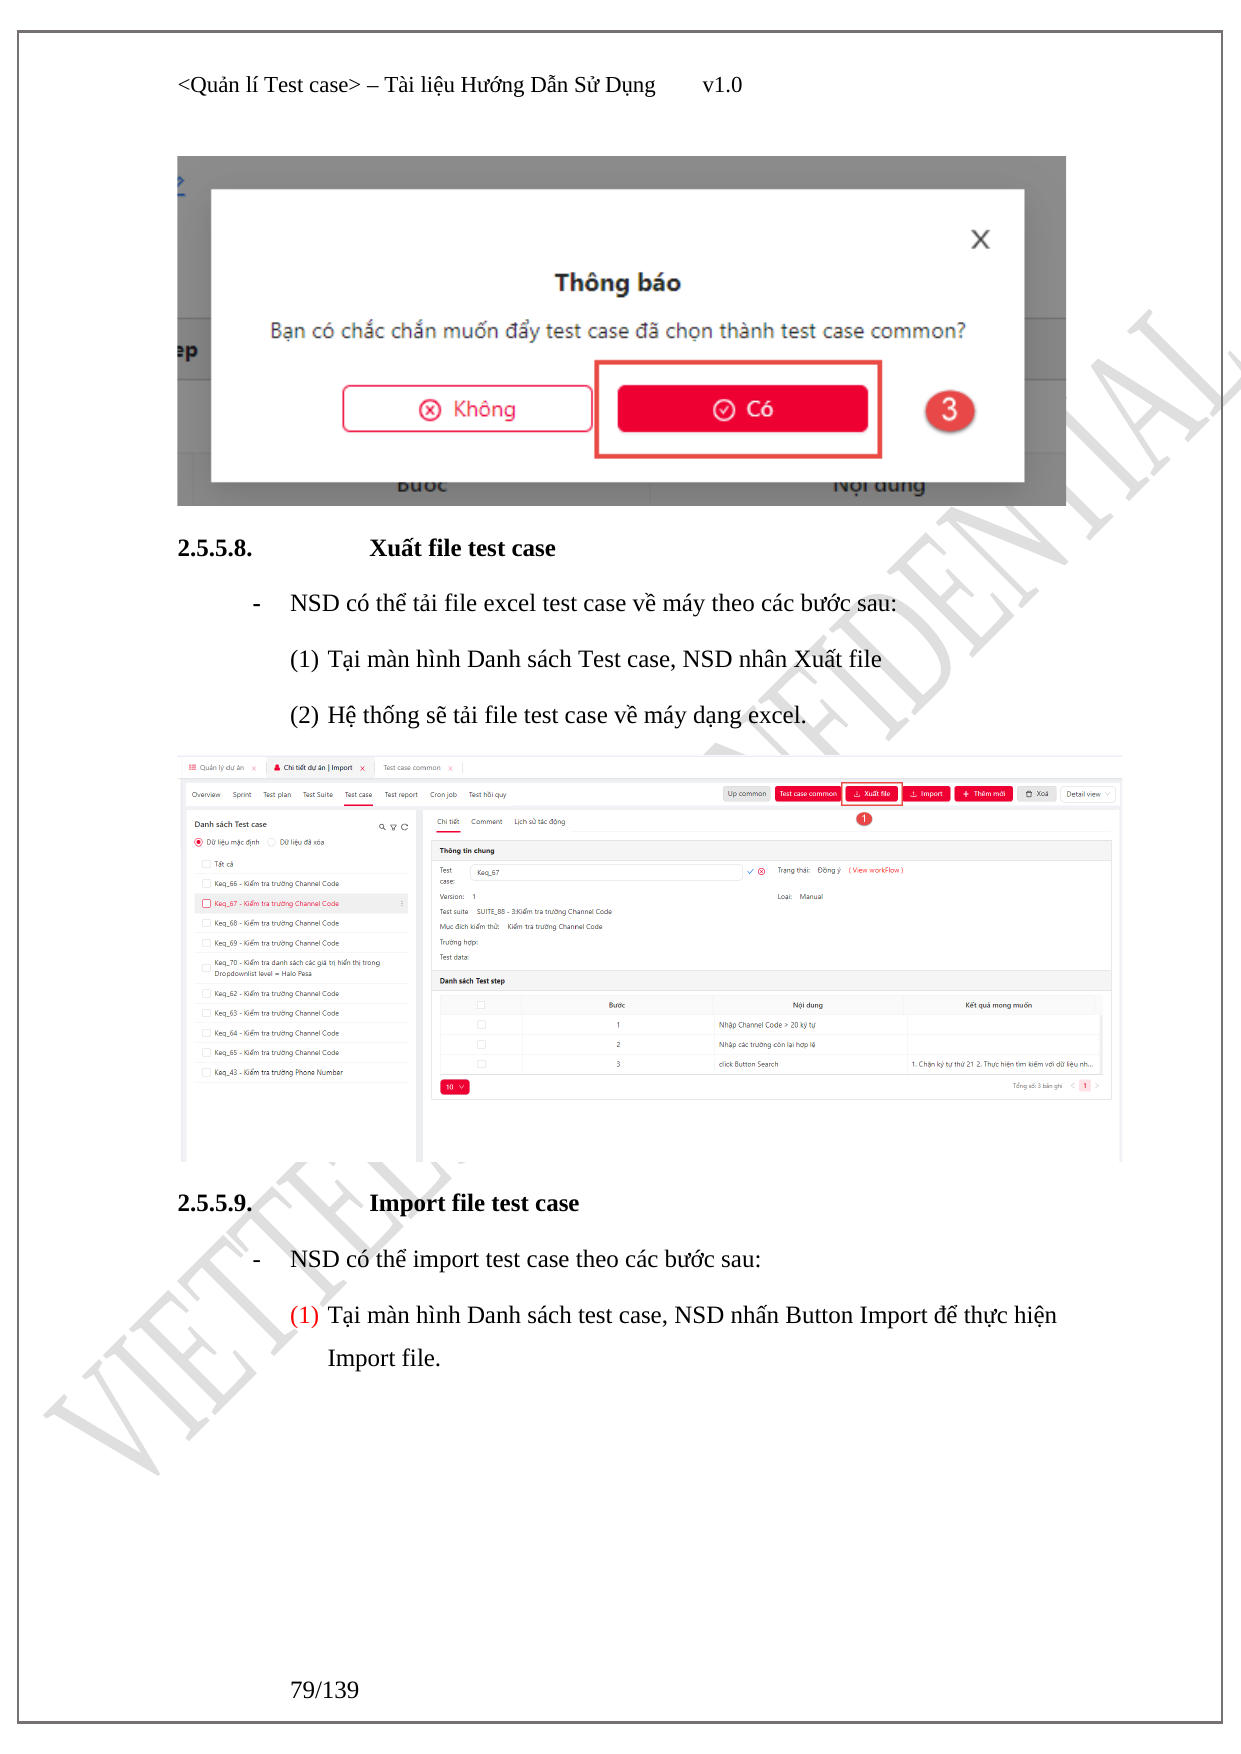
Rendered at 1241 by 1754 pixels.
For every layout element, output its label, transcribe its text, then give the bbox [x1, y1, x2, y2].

picture [177, 156, 1067, 506]
list Tại màn hình Danh sách Test case, NSD nhân Xuất file [290, 644, 1121, 673]
list Xuất file test case [177, 533, 1121, 562]
list Import file test case [177, 1188, 1121, 1217]
list NSD có thể tải file excel test case về máy theo các bước sau: [252, 588, 1121, 617]
list Tại màn hình Danh sách test case, NSD nhấn Button Import để thực hiện Import file. [290, 1300, 1121, 1372]
picture [177, 755, 1123, 1162]
list Hệ thống sẽ tải file test case về máy dạng excel. [290, 700, 1121, 728]
list NSD có thể import test case theo các bước sau: [252, 1244, 1121, 1273]
